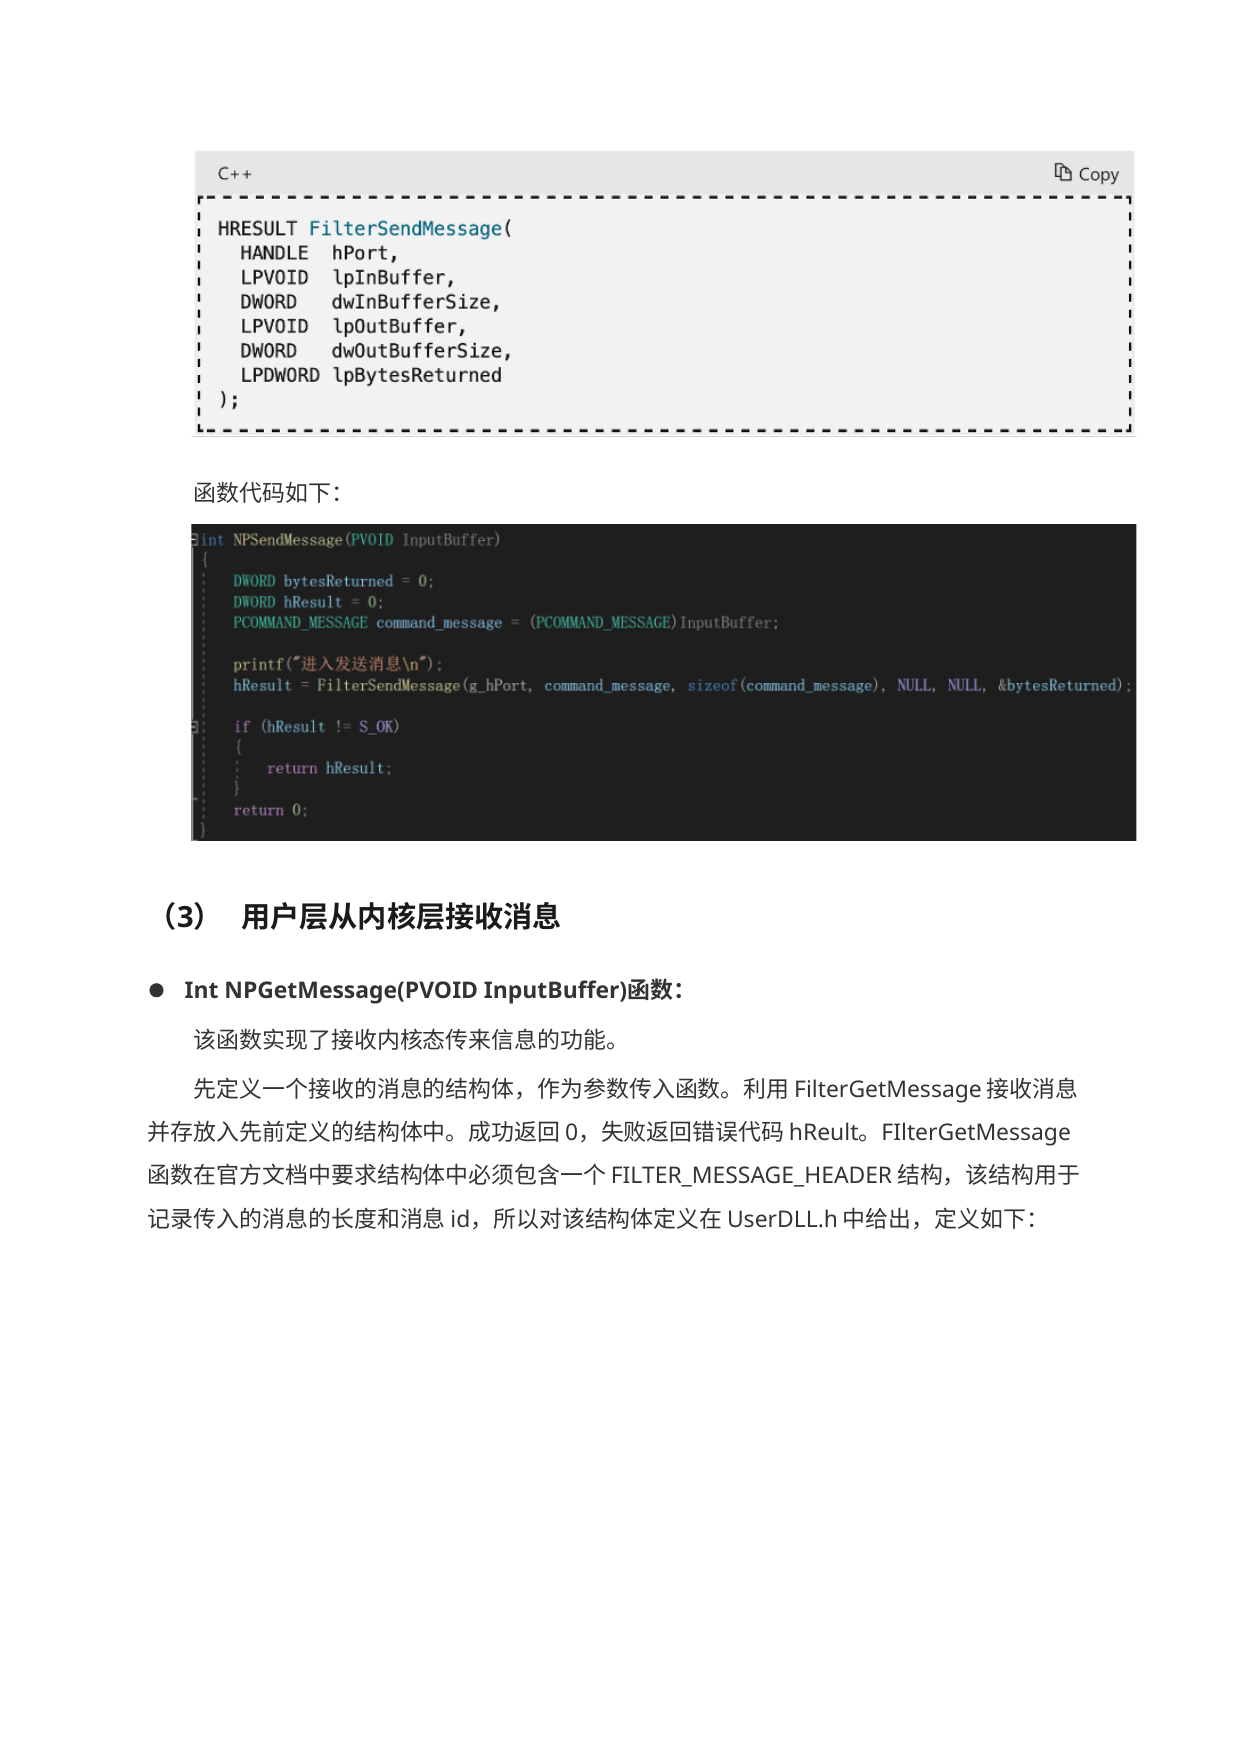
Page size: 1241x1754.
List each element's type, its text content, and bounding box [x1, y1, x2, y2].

picture [191, 524, 1137, 841]
text 函数代码如下： [148, 475, 1093, 508]
list Int NPGetMessage(PVOID InputBuffer)函数： [148, 972, 1093, 1005]
text 该函数实现了接收内核态传来信息的功能。 [148, 1022, 1093, 1055]
subtitle 用户层从内核层接收消息 [148, 894, 1093, 936]
picture [191, 145, 1137, 438]
text 先定义一个接收的消息的结构体，作为参数传入函数。利用FilterGetMessage接收消息并存放入先前定义的结构体中。成功返回0，失败返回错误代码hReult。FIlterGetMessage函数在官方文档中要求结构体中必须包含一个FILTER_MESSAGE_HEADER结构，该结构用于记录传入的消息的长度和消息id，所以对该结构体定义在UserDLL.h中给出，定义如下： [148, 1071, 1093, 1234]
